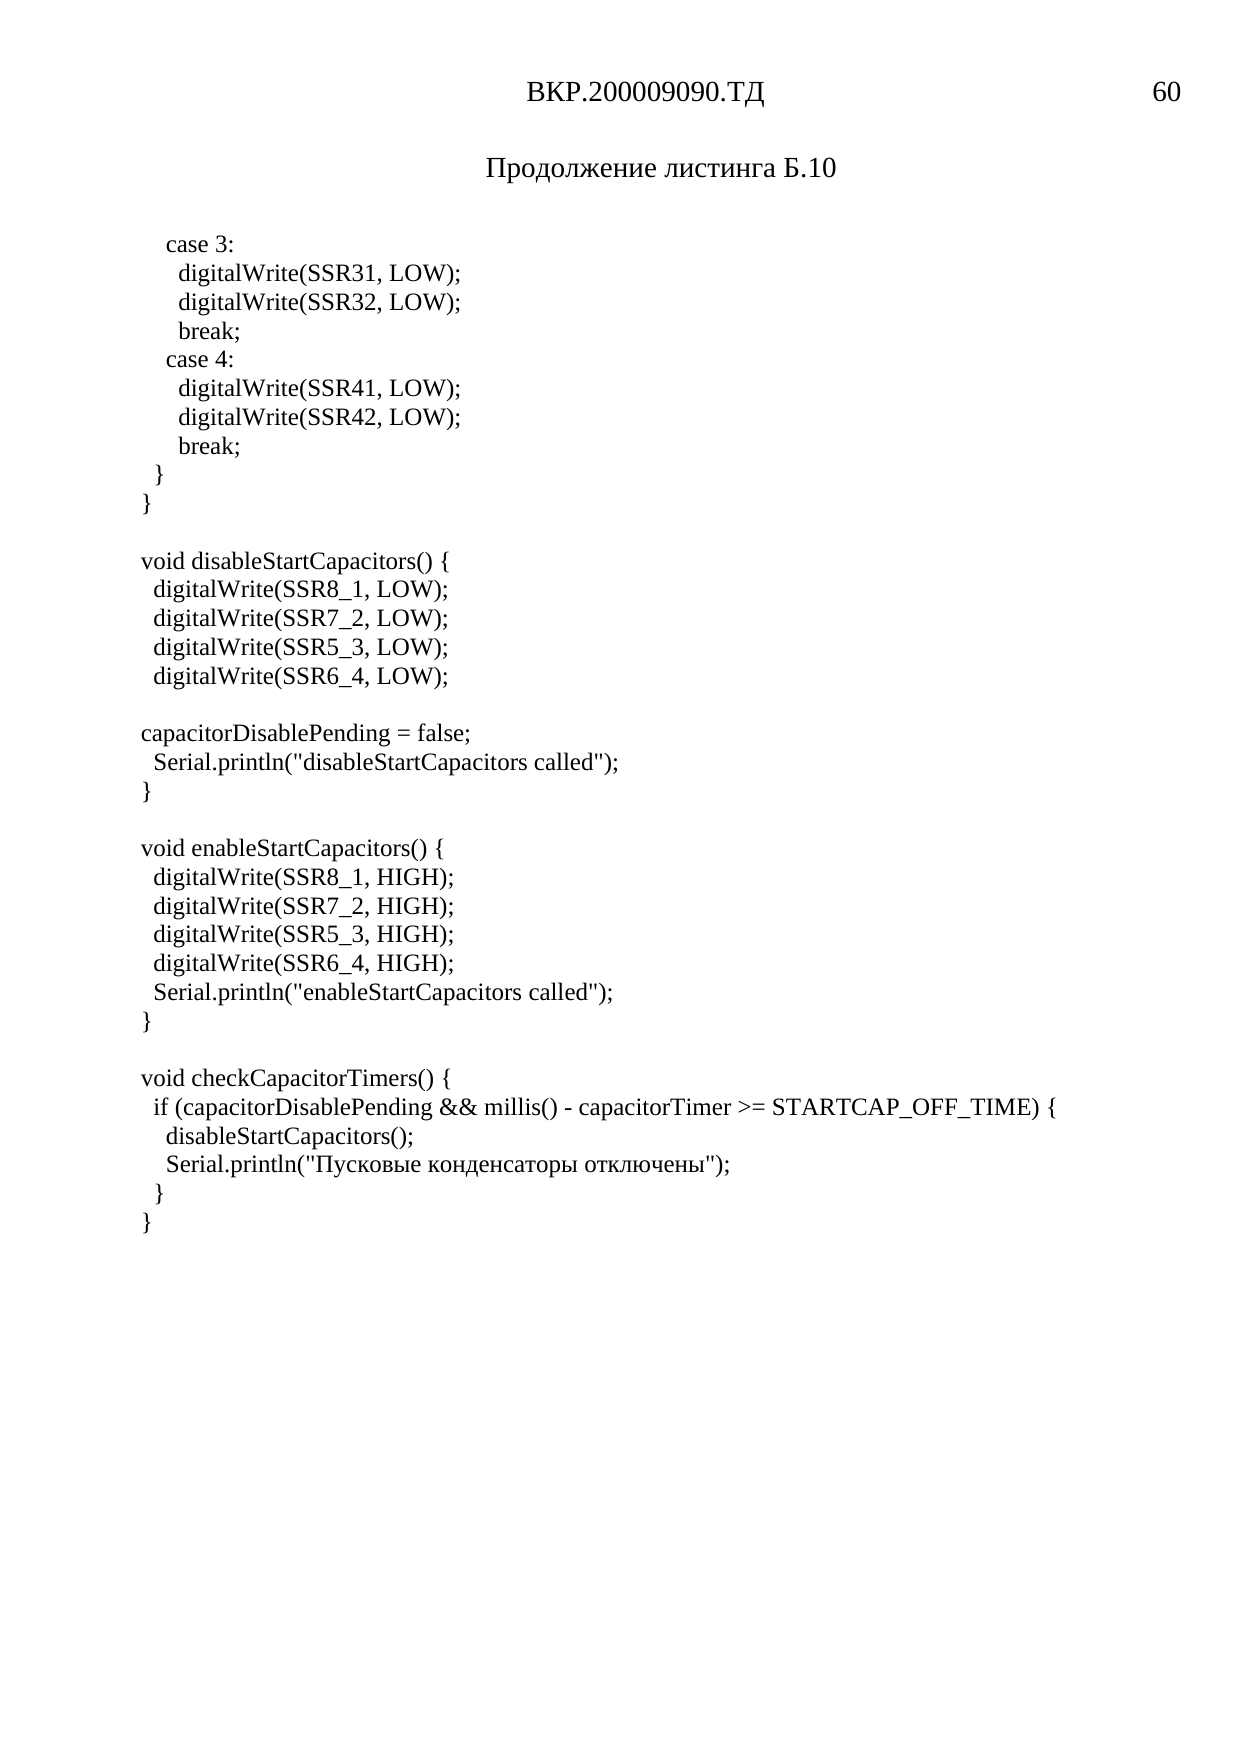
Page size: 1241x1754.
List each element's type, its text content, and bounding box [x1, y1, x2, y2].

text digitalWrite(SSR31, LOW); [141, 258, 1181, 287]
text void disableStartCapacitors() { [141, 546, 1181, 574]
text digitalWrite(SSR5_3, HIGH); [141, 919, 1181, 948]
text digitalWrite(SSR6_4, HIGH); [141, 948, 1181, 977]
text } [141, 1178, 1181, 1207]
text break; [141, 316, 1181, 344]
text case 3: [141, 229, 1181, 258]
text digitalWrite(SSR7_2, HIGH); [141, 891, 1181, 919]
text disableStartCapacitors(); [141, 1121, 1181, 1149]
text digitalWrite(SSR8_1, LOW); [141, 574, 1181, 603]
text Продолжение листинга Б.10 [141, 150, 1181, 183]
text } [141, 1006, 1181, 1034]
text digitalWrite(SSR5_3, LOW); [141, 632, 1181, 661]
text digitalWrite(SSR41, LOW); [141, 373, 1181, 402]
text Serial.println("Пусковые конденсаторы отключены"); [141, 1149, 1181, 1178]
text void enableStartCapacitors() { [141, 833, 1181, 862]
text Serial.println("enableStartCapacitors called"); [141, 977, 1181, 1006]
text digitalWrite(SSR32, LOW); [141, 287, 1181, 316]
text break; [141, 431, 1181, 459]
text digitalWrite(SSR6_4, LOW); [141, 661, 1181, 689]
text capacitorDisablePending = false; [141, 718, 1181, 747]
text } [141, 776, 1181, 804]
text digitalWrite(SSR42, LOW); [141, 402, 1181, 431]
text } [141, 488, 1181, 517]
text Serial.println("disableStartCapacitors called"); [141, 747, 1181, 776]
text digitalWrite(SSR7_2, LOW); [141, 603, 1181, 632]
text digitalWrite(SSR8_1, HIGH); [141, 862, 1181, 891]
text if (capacitorDisablePending && millis() - capacitorTimer >= STARTCAP_OFF_TIME) { [141, 1092, 1181, 1121]
text } [141, 1207, 1181, 1236]
text void checkCapacitorTimers() { [141, 1063, 1181, 1092]
text } [141, 459, 1181, 488]
text case 4: [141, 344, 1181, 373]
